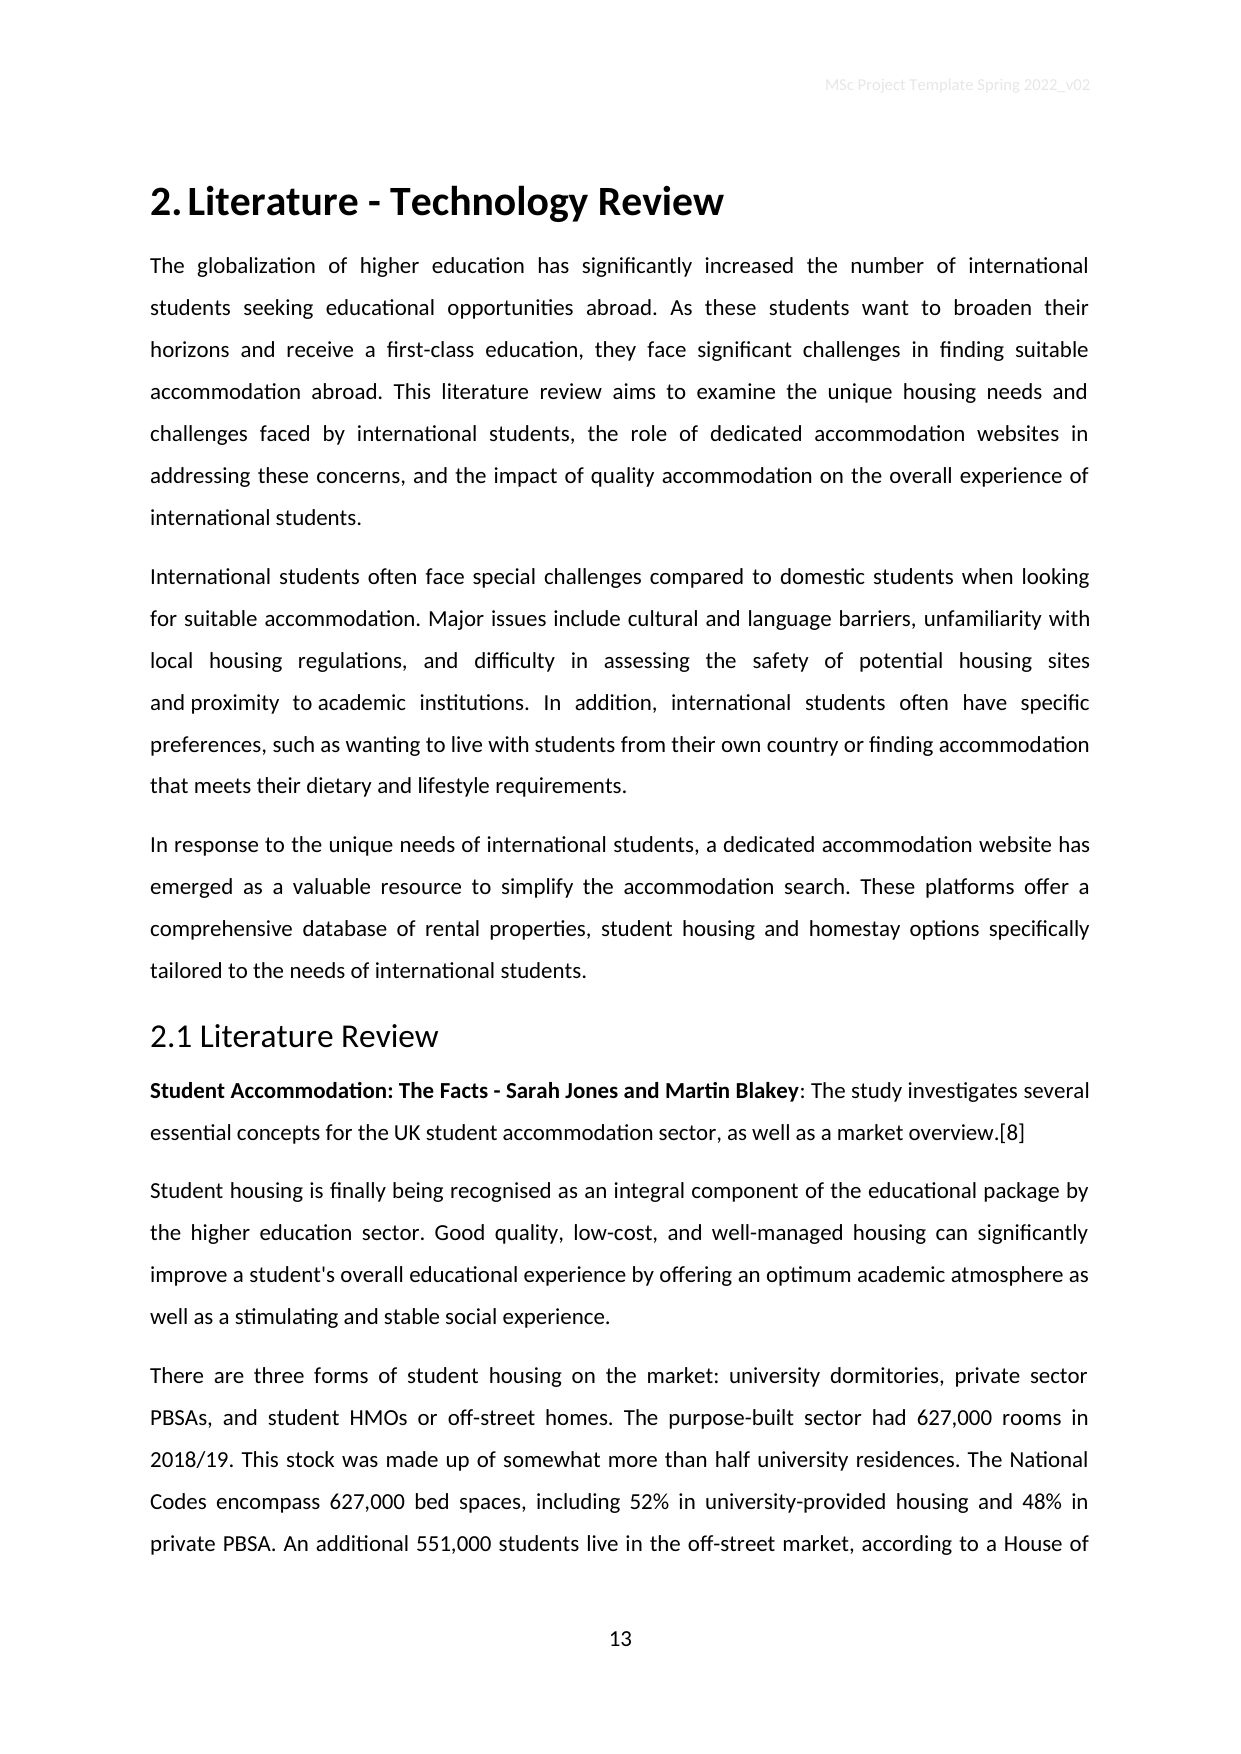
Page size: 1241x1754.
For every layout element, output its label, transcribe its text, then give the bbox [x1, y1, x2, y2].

text International students often face special challenges compared to domestic students when looking for suitable accommodation. Major issues include cultural and language barriers, unfamiliarity with local housing regulations, and difficulty in assessing the safety of potential housing sites and proximity to academic institutions. In addition, international students often have specific preferences, such as wanting to live with students from their own country or finding accommodation that meets their dietary and lifestyle requirements. [150, 562, 1090, 800]
text In response to the unique needs of international students, a dedicated accommodation website has emerged as a valuable resource to simplify the accommodation search. These platforms offer a comprehensive database of rental properties, student housing and homestay options specifically tailored to the needs of international students. [150, 830, 1090, 984]
subtitle 2.1 Literature Review [150, 1015, 1090, 1056]
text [150, 1361, 1090, 1557]
subtitle Literature - Technology Review [150, 175, 1090, 226]
text The globalization of higher education has significantly increased the number of international students seeking educational opportunities abroad. As these students want to broaden their horizons and receive a first-class education, they face significant challenges in finding suitable accommodation abroad. This literature review aims to examine the unique housing needs and challenges faced by international students, the role of dedicated accommodation websites in addressing these concerns, and the impact of quality accommodation on the overall experience of international students. [150, 251, 1090, 531]
text Student housing is finally being recognised as an integral component of the educational package by the higher education sector. Good quality, low-cost, and well-managed housing can significantly improve a student's overall educational experience by offering an optimum academic atmosphere as well as a stimulating and stable social experience. [150, 1177, 1090, 1331]
text Student Accommodation: The Facts - Sarah Jones and Martin Blakey: The study investigates several essential concepts for the UK student accommodation sector, as well as a market overview.[8] [150, 1076, 1090, 1146]
